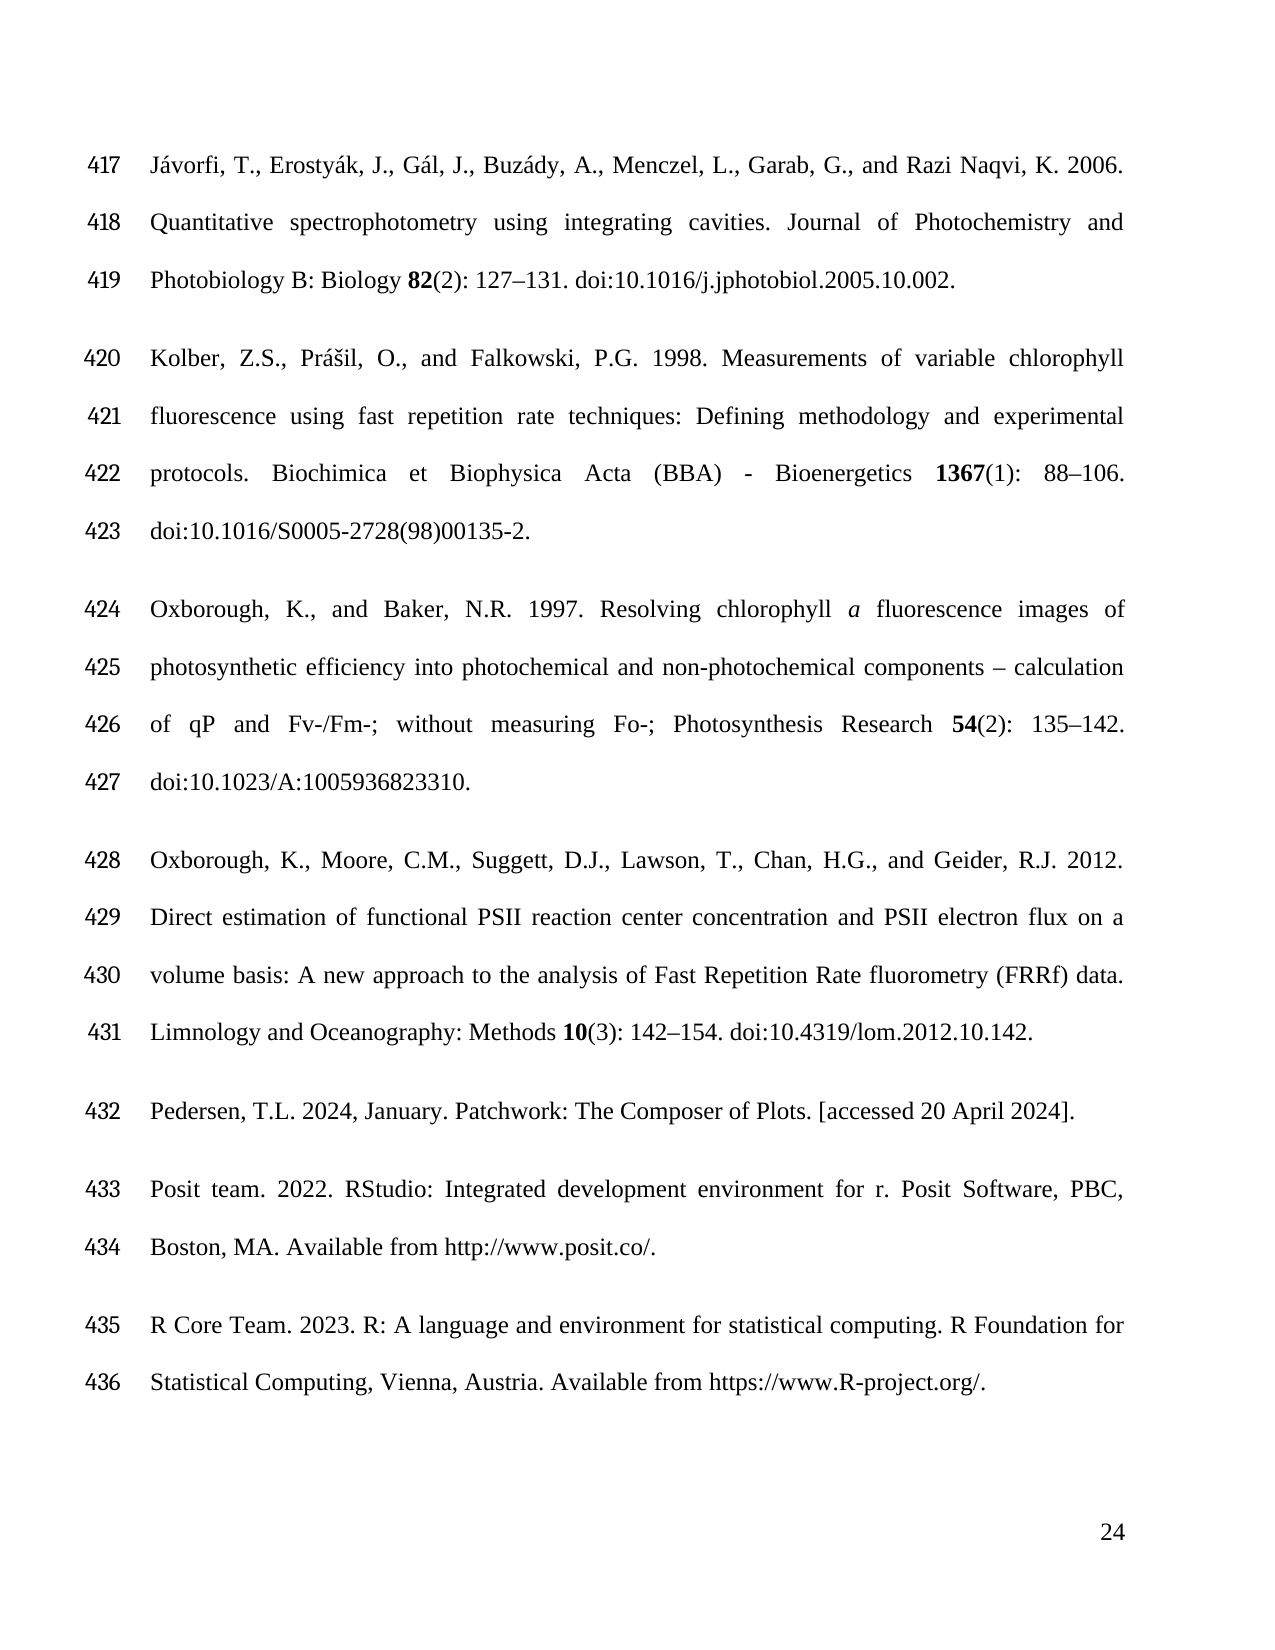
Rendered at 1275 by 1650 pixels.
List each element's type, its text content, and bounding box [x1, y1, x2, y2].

text Oxborough, K., and Baker, N.R. 1997. Resolving chlorophyll a fluorescence images of photosynthetic efficiency into photochemical and non-photochemical components – calculation of qP and Fv-/Fm-; without measuring Fo-; Photosynthesis Research 54(2): 135–142. doi:10.1023/A:1005936823310. [150, 594, 1125, 795]
text R Core Team. 2023. R: A language and environment for statistical computing. R Foundation for Statistical Computing, Vienna, Austria. Available from https://www.R-project.org/. [150, 1310, 1125, 1396]
text Oxborough, K., Moore, C.M., Suggett, D.J., Lawson, T., Chan, H.G., and Geider, R.J. 2012. Direct estimation of functional PSII reaction center concentration and PSII electron flux on a volume basis: A new approach to the analysis of Fast Repetition Rate fluorometry (FRRf) data. Limnology and Oceanography: Methods 10(3): 142–154. doi:10.4319/lom.2012.10.142. [150, 845, 1125, 1046]
text Pedersen, T.L. 2024, January. Patchwork: The Composer of Plots. [accessed 20 April 2024]. [150, 1096, 1125, 1124]
text Jávorfi, T., Erostyák, J., Gál, J., Buzády, A., Menczel, L., Garab, G., and Razi Naqvi, K. 2006. Quantitative spectrophotometry using integrating cavities. Journal of Photochemistry and Photobiology B: Biology 82(2): 127–131. doi:10.1016/j.jphotobiol.2005.10.002. [150, 150, 1125, 294]
text Posit team. 2022. RStudio: Integrated development environment for r. Posit Software, PBC, Boston, MA. Available from http://www.posit.co/. [150, 1174, 1125, 1260]
text Kolber, Z.S., Prášil, O., and Falkowski, P.G. 1998. Measurements of variable chlorophyll fluorescence using fast repetition rate techniques: Defining methodology and experimental protocols. Biochimica et Biophysica Acta (BBA) - Bioenergetics 1367(1): 88–106. doi:10.1016/S0005-2728(98)00135-2. [150, 343, 1125, 544]
